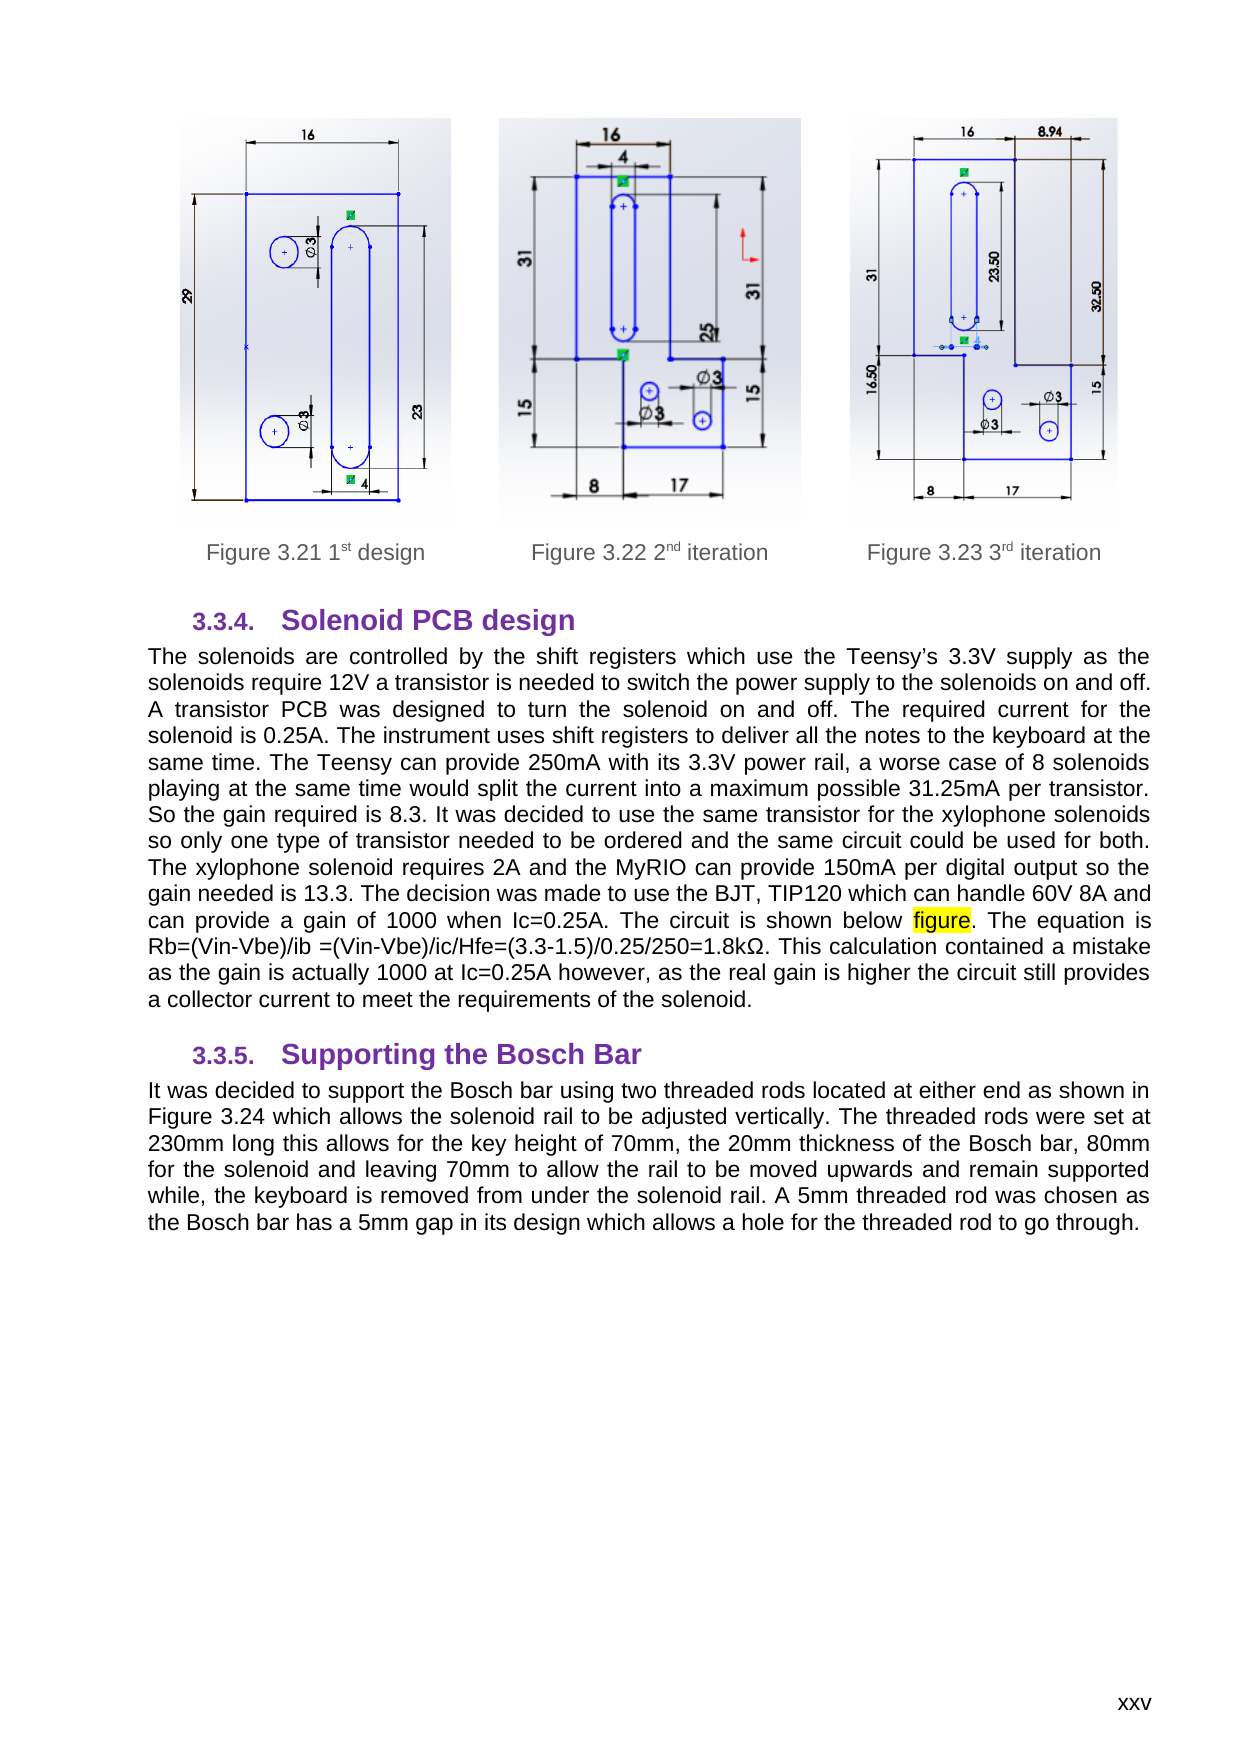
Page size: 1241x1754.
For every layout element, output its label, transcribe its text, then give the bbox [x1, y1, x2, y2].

subtitle Supporting the Bosch Bar [192, 1037, 1152, 1071]
text The solenoids are controlled by the shift registers which use the Teensy’s 3.3V supply as the solenoids require 12V a transistor is needed to switch the power supply to the solenoids on and off. A transistor PCB was designed to turn the solenoid on and off. The required current for the solenoid is 0.25A. The instrument uses shift registers to deliver all the notes to the keyboard at the same time. The Teensy can provide 250mA with its 3.3V power rail, a worse case of 8 solenoids playing at the same time would split the current into a maximum possible 31.25mA per transistor. So the gain required is 8.3. It was decided to use the same transistor for the xylophone solenoids so only one type of transistor needed to be ordered and the same circuit could be used for both. The xylophone solenoid requires 2A and the MyRIO can provide 150mA per digital output so the gain needed is 13.3. The decision was made to use the BJT, TIP120 which can handle 60V 8A and can provide a gain of 1000 when Ic=0.25A. The circuit is shown below figure. The equation is Rb=(Vin-Vbe)/ib =(Vin-Vbe)/ic/Hfe=(3.3-1.5)/0.25/250=1.8kΩ. This calculation contained a mistake as the gain is actually 1000 at Ic=0.25A however, as the real gain is higher the circuit still provides a collector current to meet the requirements of the solenoid. [148, 643, 1152, 1012]
subtitle Solenoid PCB design [192, 603, 1152, 637]
picture [498, 118, 801, 527]
picture [179, 118, 452, 527]
picture [850, 118, 1118, 527]
